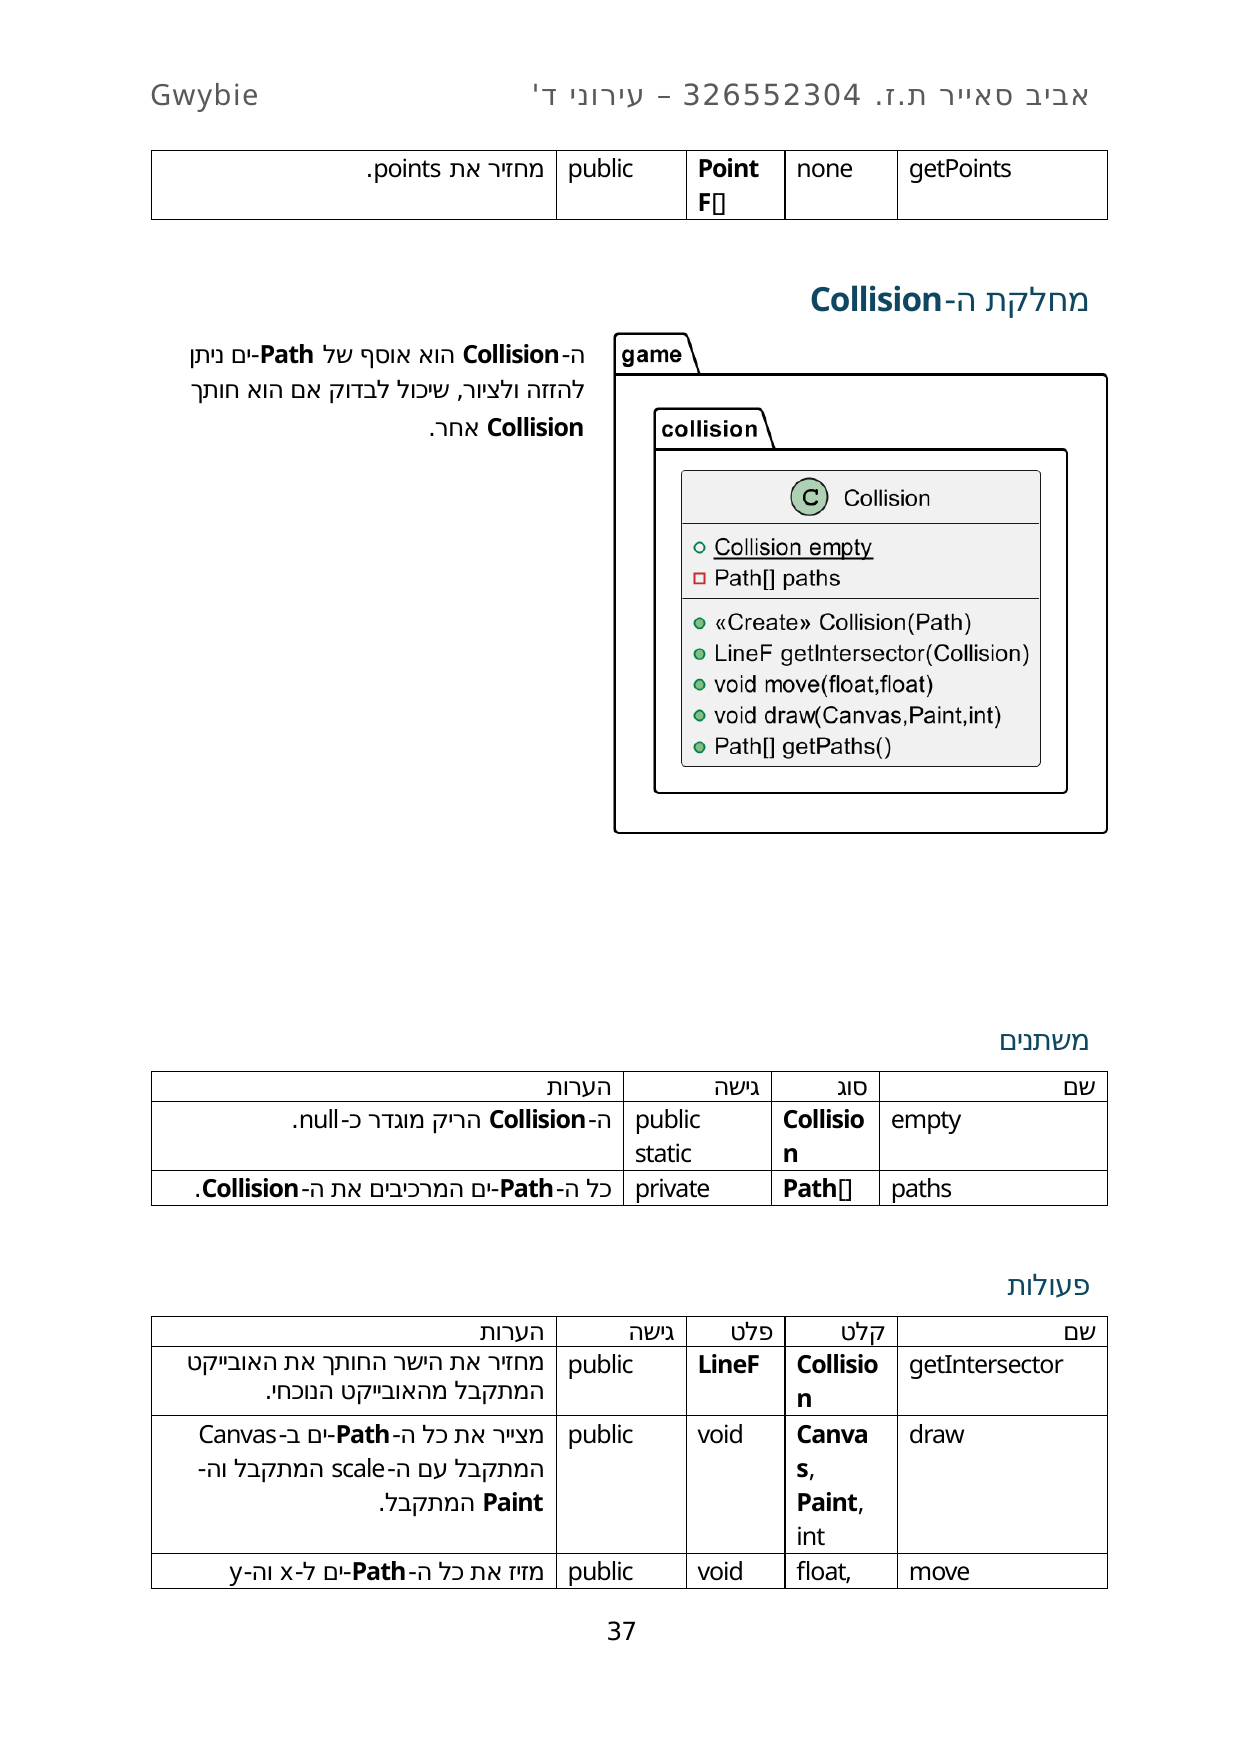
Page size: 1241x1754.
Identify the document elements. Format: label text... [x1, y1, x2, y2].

table_cell ה-Collision הריק מוגדר כ-null. [152, 1102, 623, 1170]
table_header שם [898, 1317, 1107, 1346]
subtitle משתנים [150, 1023, 1090, 1057]
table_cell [152, 1554, 556, 1588]
table_cell מחזיר את points. [152, 151, 556, 219]
table_header קלט [786, 1317, 897, 1346]
table_cell מצייר את כל ה-Path-ים ב-Canvas המתקבל עם ה-scale המתקבל וה-Paint המתקבל. [152, 1416, 556, 1552]
table_cell כל ה-Path-ים המרכיבים את ה-Collision. [152, 1171, 623, 1205]
table_cell getIntersector [898, 1347, 1107, 1415]
table_cell private [624, 1171, 771, 1205]
table_header הערות [152, 1317, 556, 1346]
table_cell empty [880, 1102, 1107, 1170]
table_cell float, float [786, 1554, 897, 1588]
table_cell LineF [687, 1347, 784, 1415]
subtitle פעולות [150, 1268, 1090, 1302]
table_header סוג [772, 1072, 879, 1101]
table_cell paths [880, 1171, 1107, 1205]
table_cell public [557, 1554, 686, 1588]
table_cell public static [624, 1102, 771, 1170]
table_cell void [687, 1416, 784, 1552]
table_cell public [557, 1416, 686, 1552]
table_header גישה [557, 1317, 686, 1346]
table_cell PointF[] [687, 151, 784, 219]
table_cell move [898, 1554, 1107, 1588]
table_header הערות [152, 1072, 623, 1101]
table_header פלט [687, 1317, 784, 1346]
table_cell none [786, 151, 897, 219]
table_cell void [687, 1554, 784, 1588]
table_header שם [880, 1072, 1107, 1101]
table_cell Canvas, Paint, int [786, 1416, 897, 1552]
table_cell Collision [786, 1347, 897, 1415]
table_cell getPoints [898, 151, 1107, 219]
subtitle מחלקת ה-Collision [150, 276, 1090, 321]
table_header גישה [624, 1072, 771, 1101]
table_cell public [557, 151, 686, 219]
text ה-Collision הוא אוסף של Path-ים ניתן להזזה ולציור, שיכול לבדוק אם הוא חותך Collision אחר. [150, 337, 604, 443]
table_cell Collision [772, 1102, 879, 1170]
table_cell draw [898, 1416, 1107, 1552]
table_cell Path[] [772, 1171, 879, 1205]
table_cell מחזיר את הישר החותך את האובייקט המתקבל מהאובייקט הנוכחי. [152, 1347, 556, 1415]
table_cell public [557, 1347, 686, 1415]
picture [604, 323, 1116, 842]
